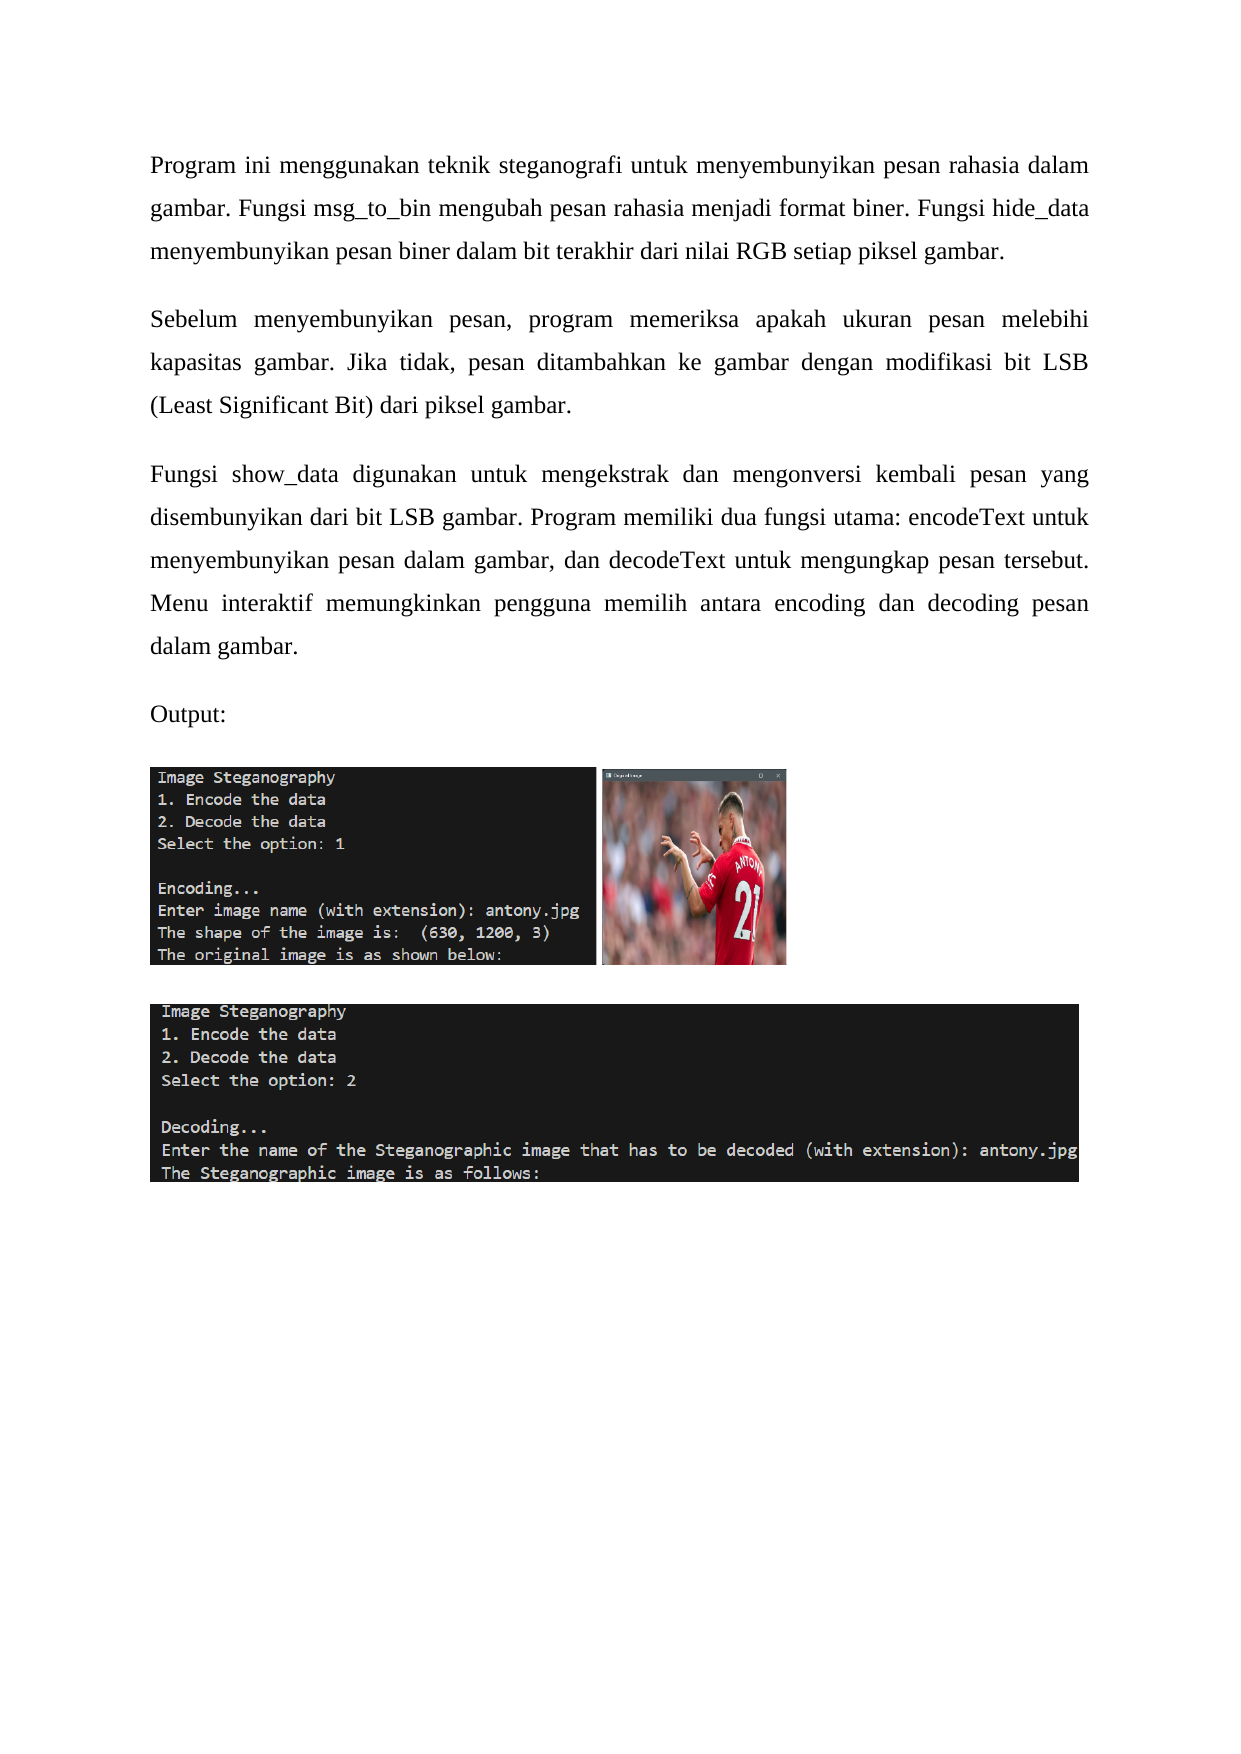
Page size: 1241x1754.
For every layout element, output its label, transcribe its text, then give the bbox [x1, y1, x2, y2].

text Output: [150, 699, 1090, 728]
picture [150, 1004, 1079, 1182]
text Fungsi show_data digunakan untuk mengekstrak dan mengonversi kembali pesan yang disembunyikan dari bit LSB gambar. Program memiliki dua fungsi utama: encodeText untuk menyembunyikan pesan dalam gambar, dan decodeText untuk mengungkap pesan tersebut. Menu interaktif memungkinkan pengguna memilih antara encoding dan decoding pesan dalam gambar. [150, 459, 1090, 660]
picture [150, 767, 597, 965]
text Sebelum menyembunyikan pesan, program memeriksa apakah ukuran pesan melebihi kapasitas gambar. Jika tidak, pesan ditambahkan ke gambar dengan modifikasi bit LSB (Least Significant Bit) dari piksel gambar. [150, 304, 1090, 419]
picture [602, 769, 787, 965]
text Program ini menggunakan teknik steganografi untuk menyembunyikan pesan rahasia dalam gambar. Fungsi msg_to_bin mengubah pesan rahasia menjadi format biner. Fungsi hide_data menyembunyikan pesan biner dalam bit terakhir dari nilai RGB setiap piksel gambar. [150, 150, 1090, 265]
